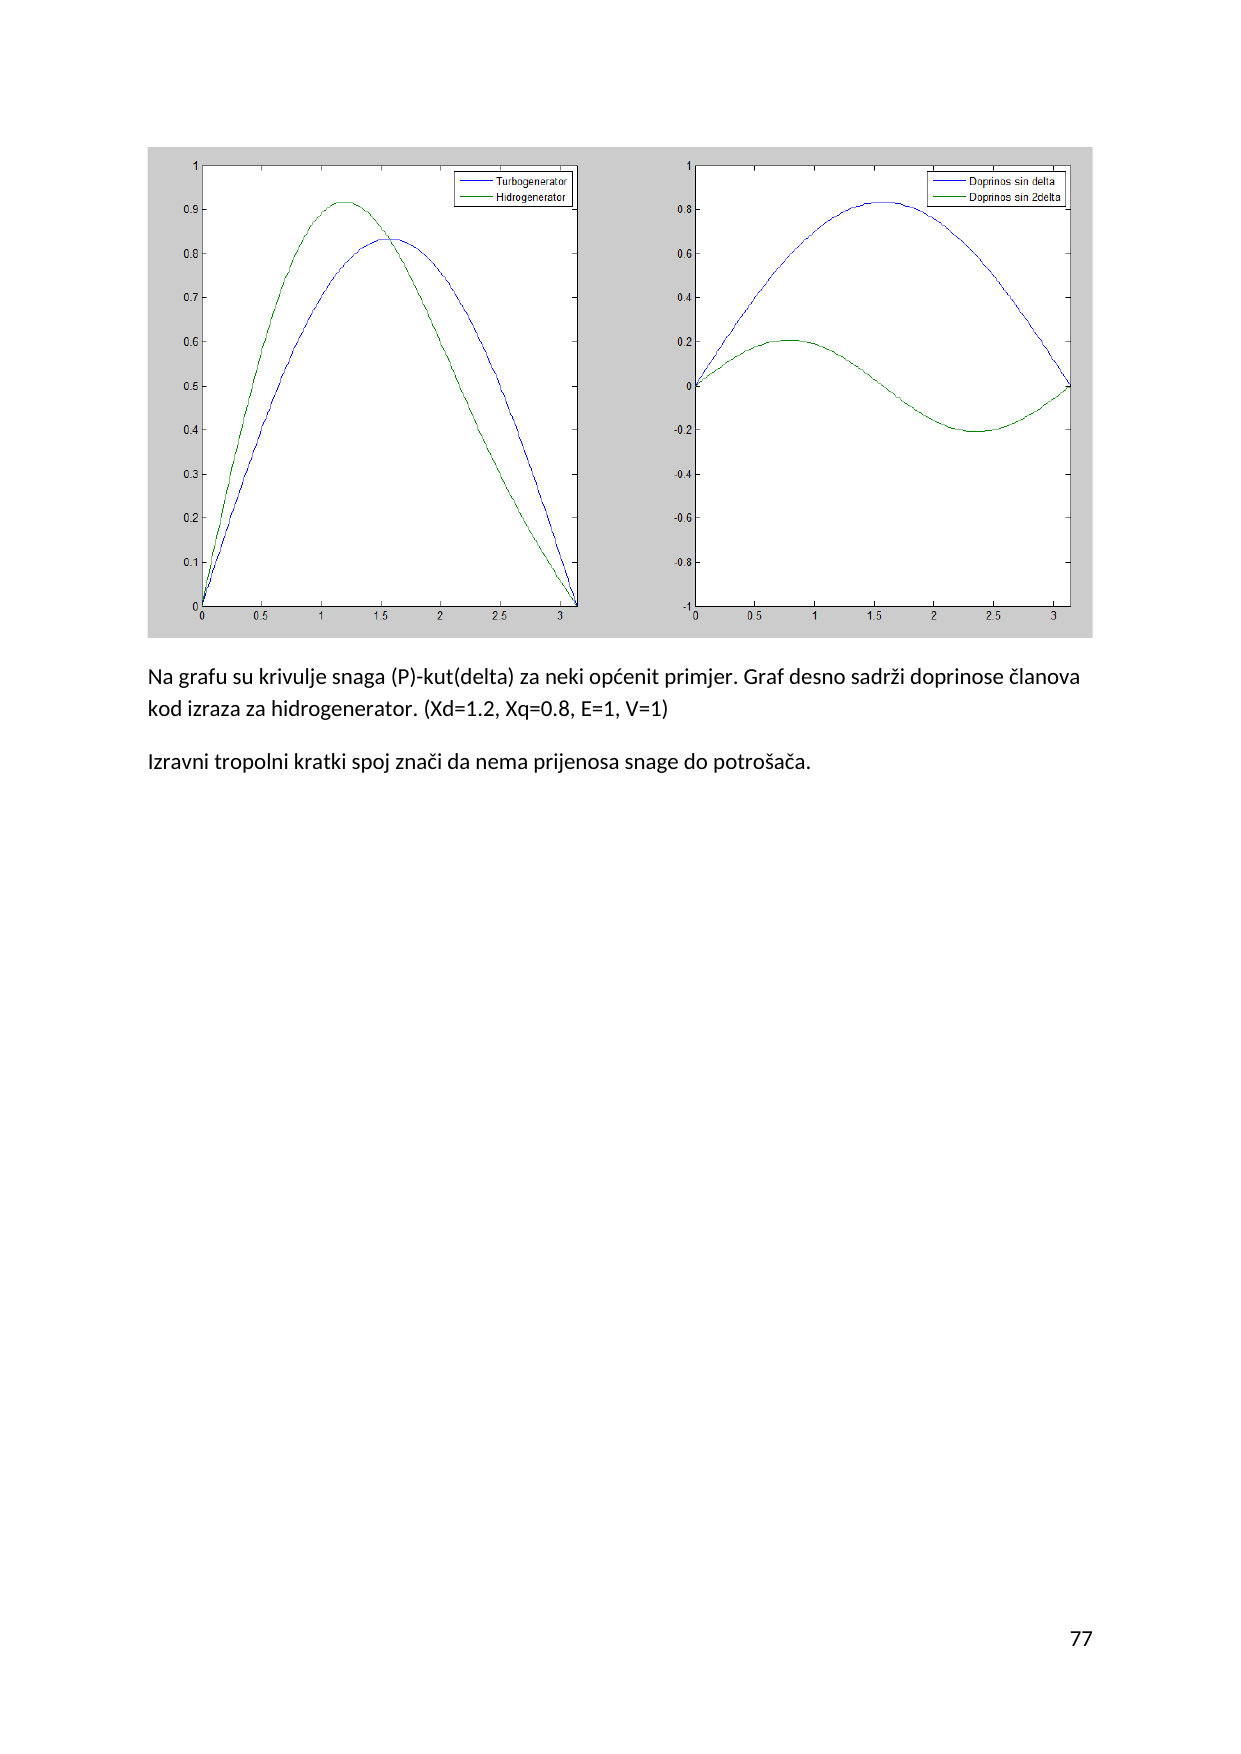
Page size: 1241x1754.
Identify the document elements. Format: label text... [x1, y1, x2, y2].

text Izravni tropolni kratki spoj znači da nema prijenosa snage do potrošača. [148, 747, 1093, 776]
text Na grafu su krivulje snaga (P)-kut(delta) za neki općenit primjer. Graf desno sadrži doprinose članova kod izraza za hidrogenerator. (Xd=1.2, Xq=0.8, E=1, V=1) [148, 662, 1093, 722]
picture [147, 147, 1093, 638]
